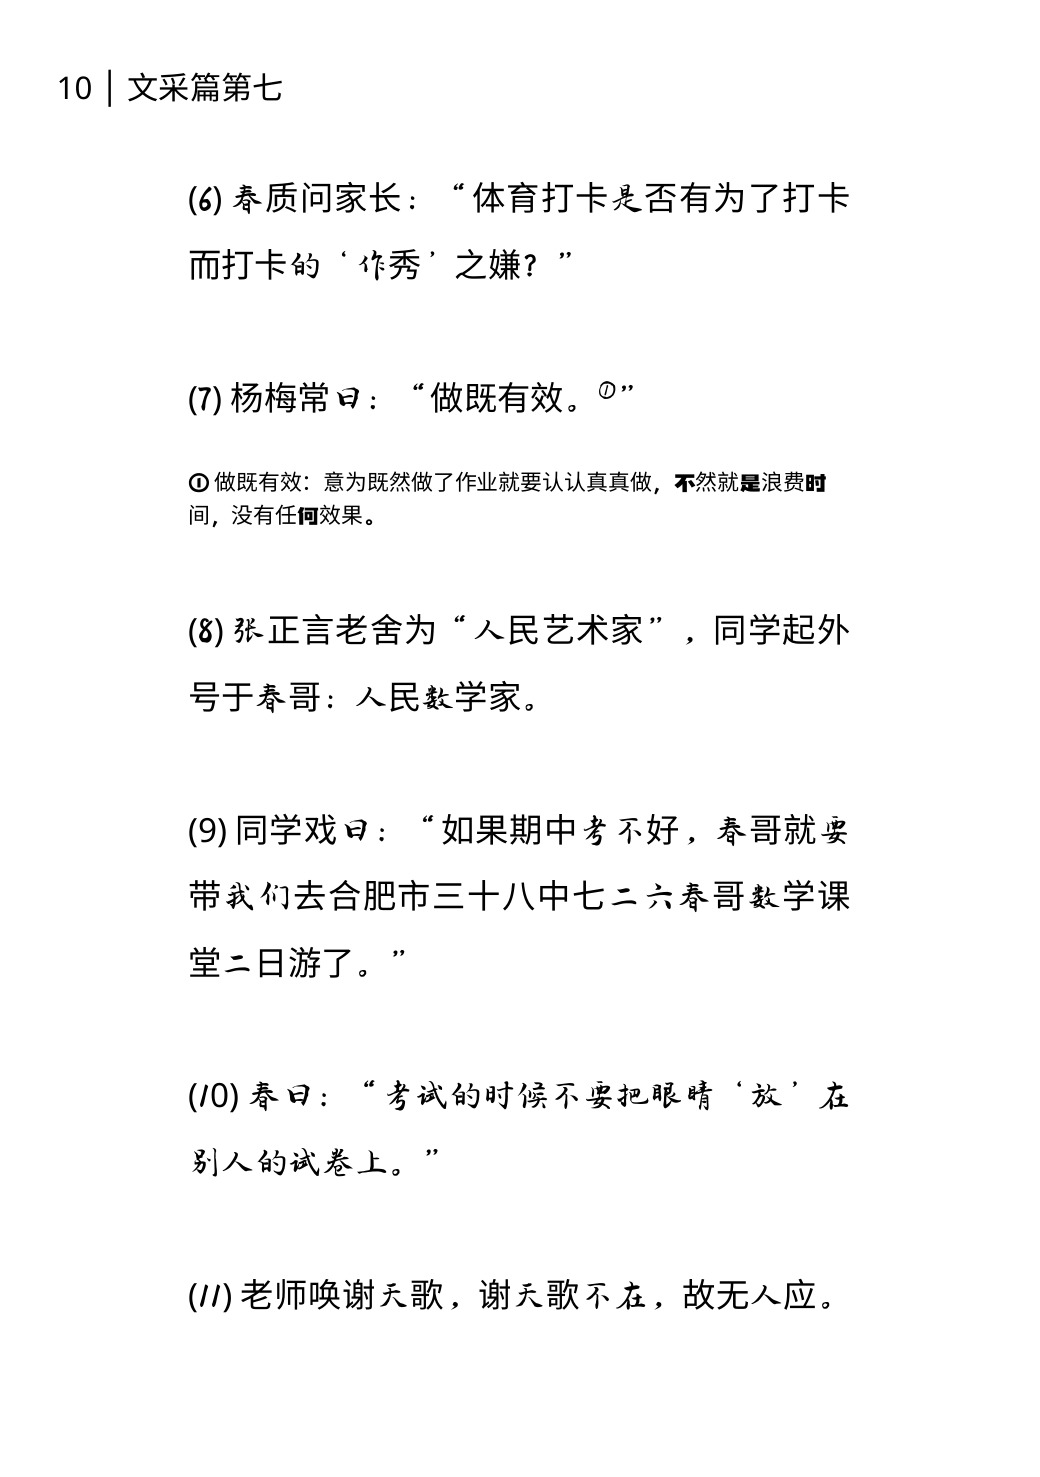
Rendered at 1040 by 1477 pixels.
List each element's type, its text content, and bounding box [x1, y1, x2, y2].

text ①做既有效：意为既然做了作业就要认认真真做，不然就是浪费时间，没有任何效果。 [188, 466, 852, 532]
list 杨梅常曰：“做既有效。①” [188, 366, 852, 432]
list 春质问家长：“体育打卡是否有为了打卡而打卡的‘作秀’之嫌？” [188, 166, 852, 299]
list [188, 1263, 852, 1329]
list 同学戏曰：“如果期中考不好，春哥就要带我们去合肥市三十八中七二六春哥数学课堂二日游了。” [188, 798, 852, 997]
list 张正言老舍为“人民艺术家”，同学起外号于春哥：人民数学家。 [188, 598, 852, 731]
list 春曰：“考试的时候不要把眼睛‘放’在别人的试卷上。” [188, 1064, 852, 1197]
